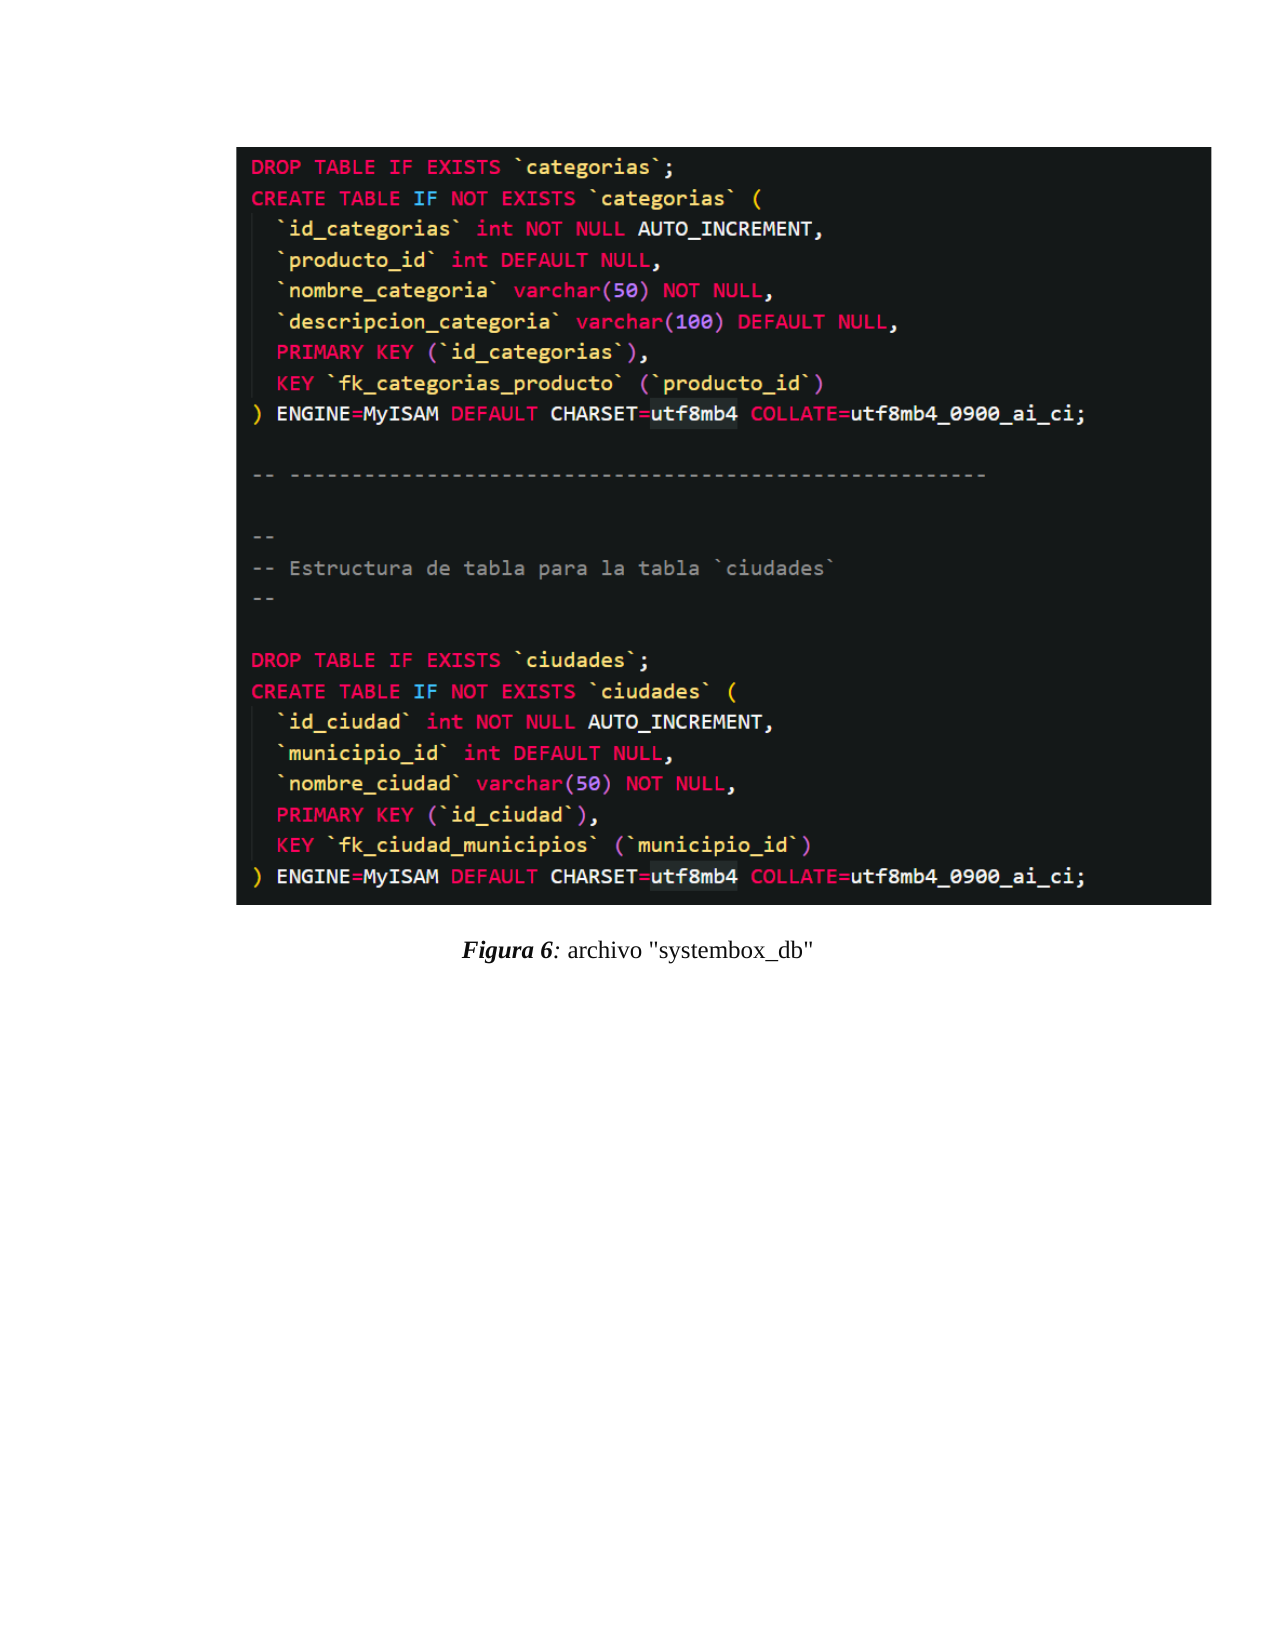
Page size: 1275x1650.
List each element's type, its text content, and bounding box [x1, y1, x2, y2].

subtitle Figura 6: archivo "systembox_db" [177, 936, 1098, 964]
picture [236, 147, 1212, 905]
